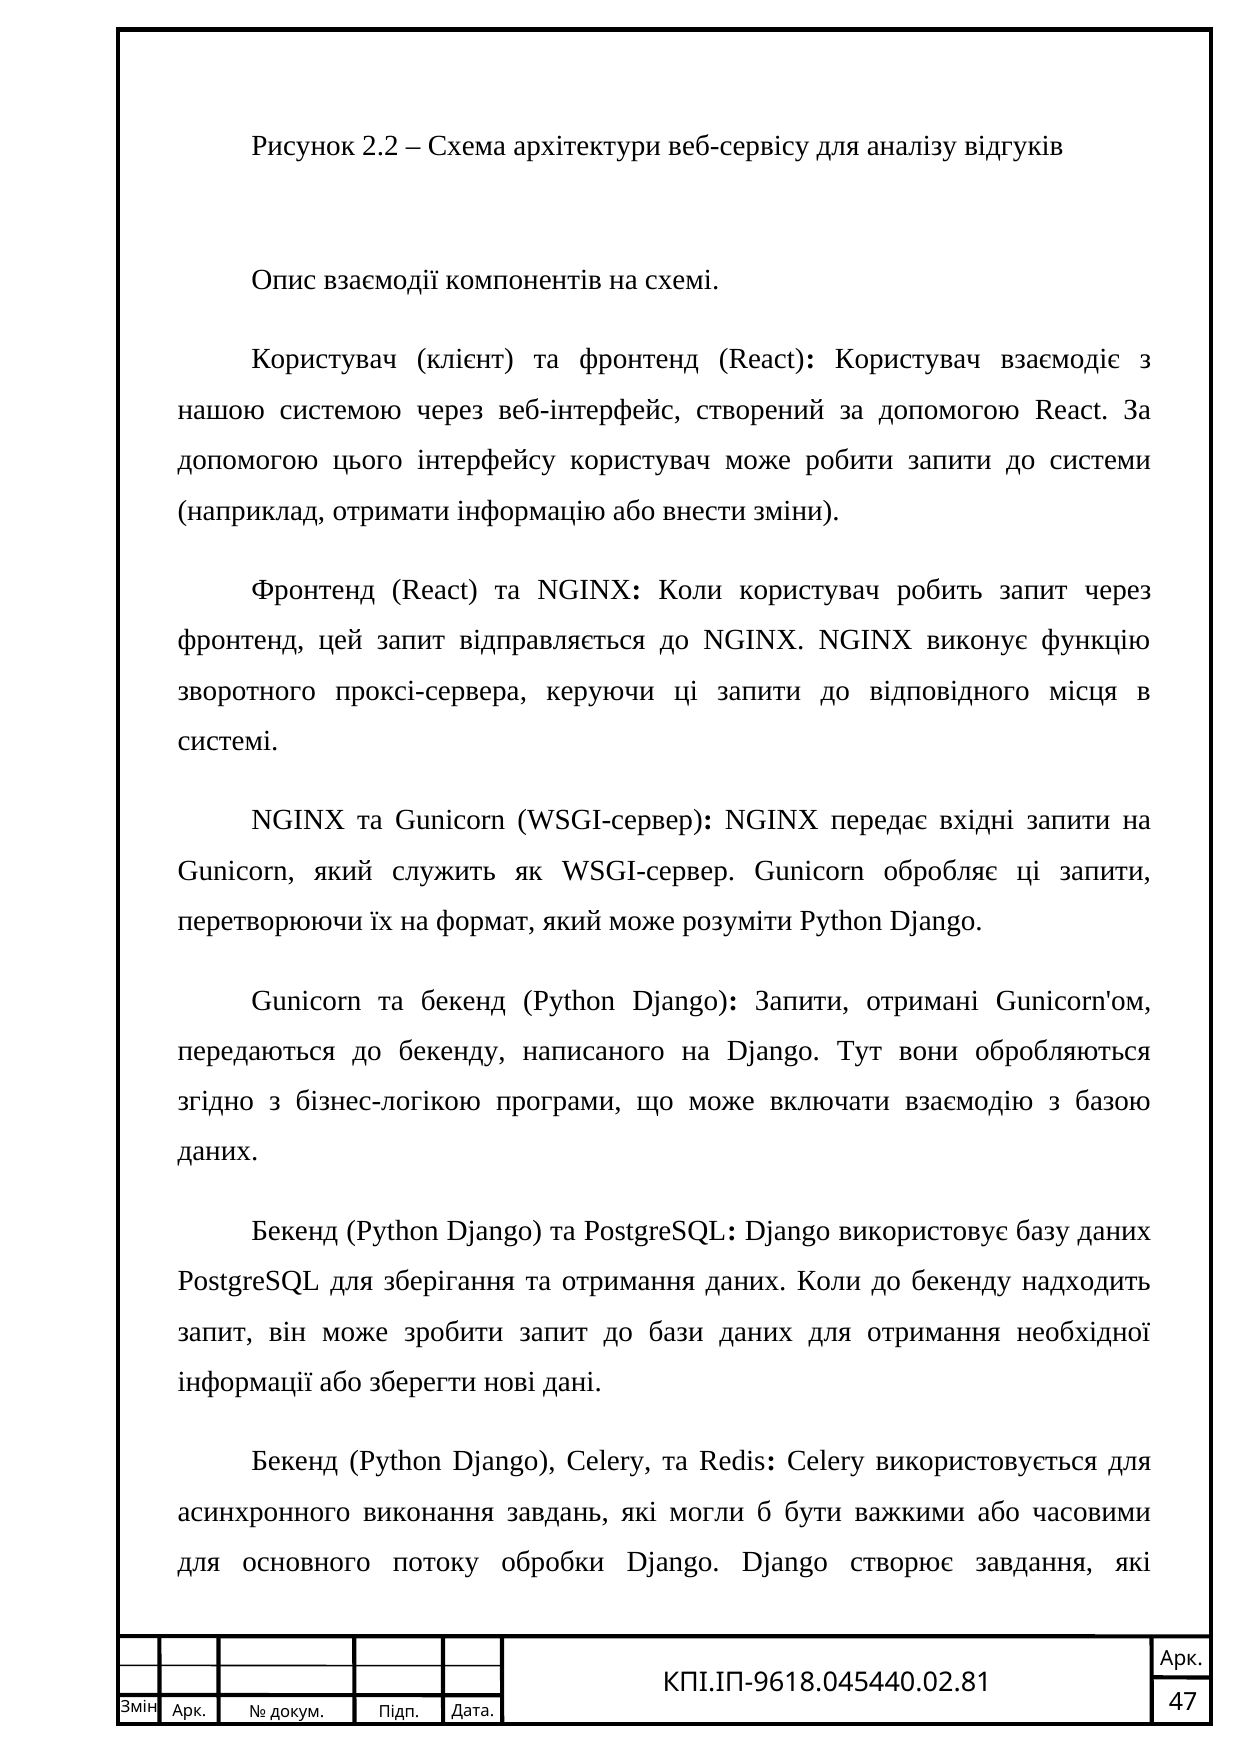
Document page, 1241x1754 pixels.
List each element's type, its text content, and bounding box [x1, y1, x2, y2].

text Gunicorn та бекенд (Python Django): Запити, отримані Gunicorn'ом, передаються до бекенду, написаного на Django. Тут вони обробляються згідно з бізнес-логікою програми, що може включати взаємодію з базою даних. [177, 983, 1152, 1167]
text Бекенд (Python Django) та PostgreSQL: Django використовує базу даних PostgreSQL для зберігання та отримання даних. Коли до бекенду надходить запит, він може зробити запит до бази даних для отримання необхідної інформації або зберегти нові дані. [177, 1213, 1152, 1397]
text Користувач (клієнт) та фронтенд (React): Користувач взаємодіє з нашою системою через веб-інтерфейс, створений за допомогою React. За допомогою цього інтерфейсу користувач може робити запити до системи (наприклад, отримати інформацію або внести зміни). [177, 342, 1152, 526]
text Фронтенд (React) та NGINX: Коли користувач робить запит через фронтенд, цей запит відправляється до NGINX. NGINX виконує функцію зворотного проксі-сервера, керуючи ці запити до відповідного місця в системі. [177, 572, 1152, 757]
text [177, 1443, 1152, 1578]
text Опис взаємодії компонентів на схемі. [177, 262, 1152, 296]
text NGINX та Gunicorn (WSGI-сервер): NGINX передає вхідні запити на Gunicorn, який служить як WSGI-сервер. Gunicorn обробляє ці запити, перетворюючи їх на формат, який може розуміти Python Django. [177, 802, 1152, 937]
text Рисунок 2.2 – Схема архітектури веб-сервісу для аналізу відгуків [177, 128, 1152, 162]
